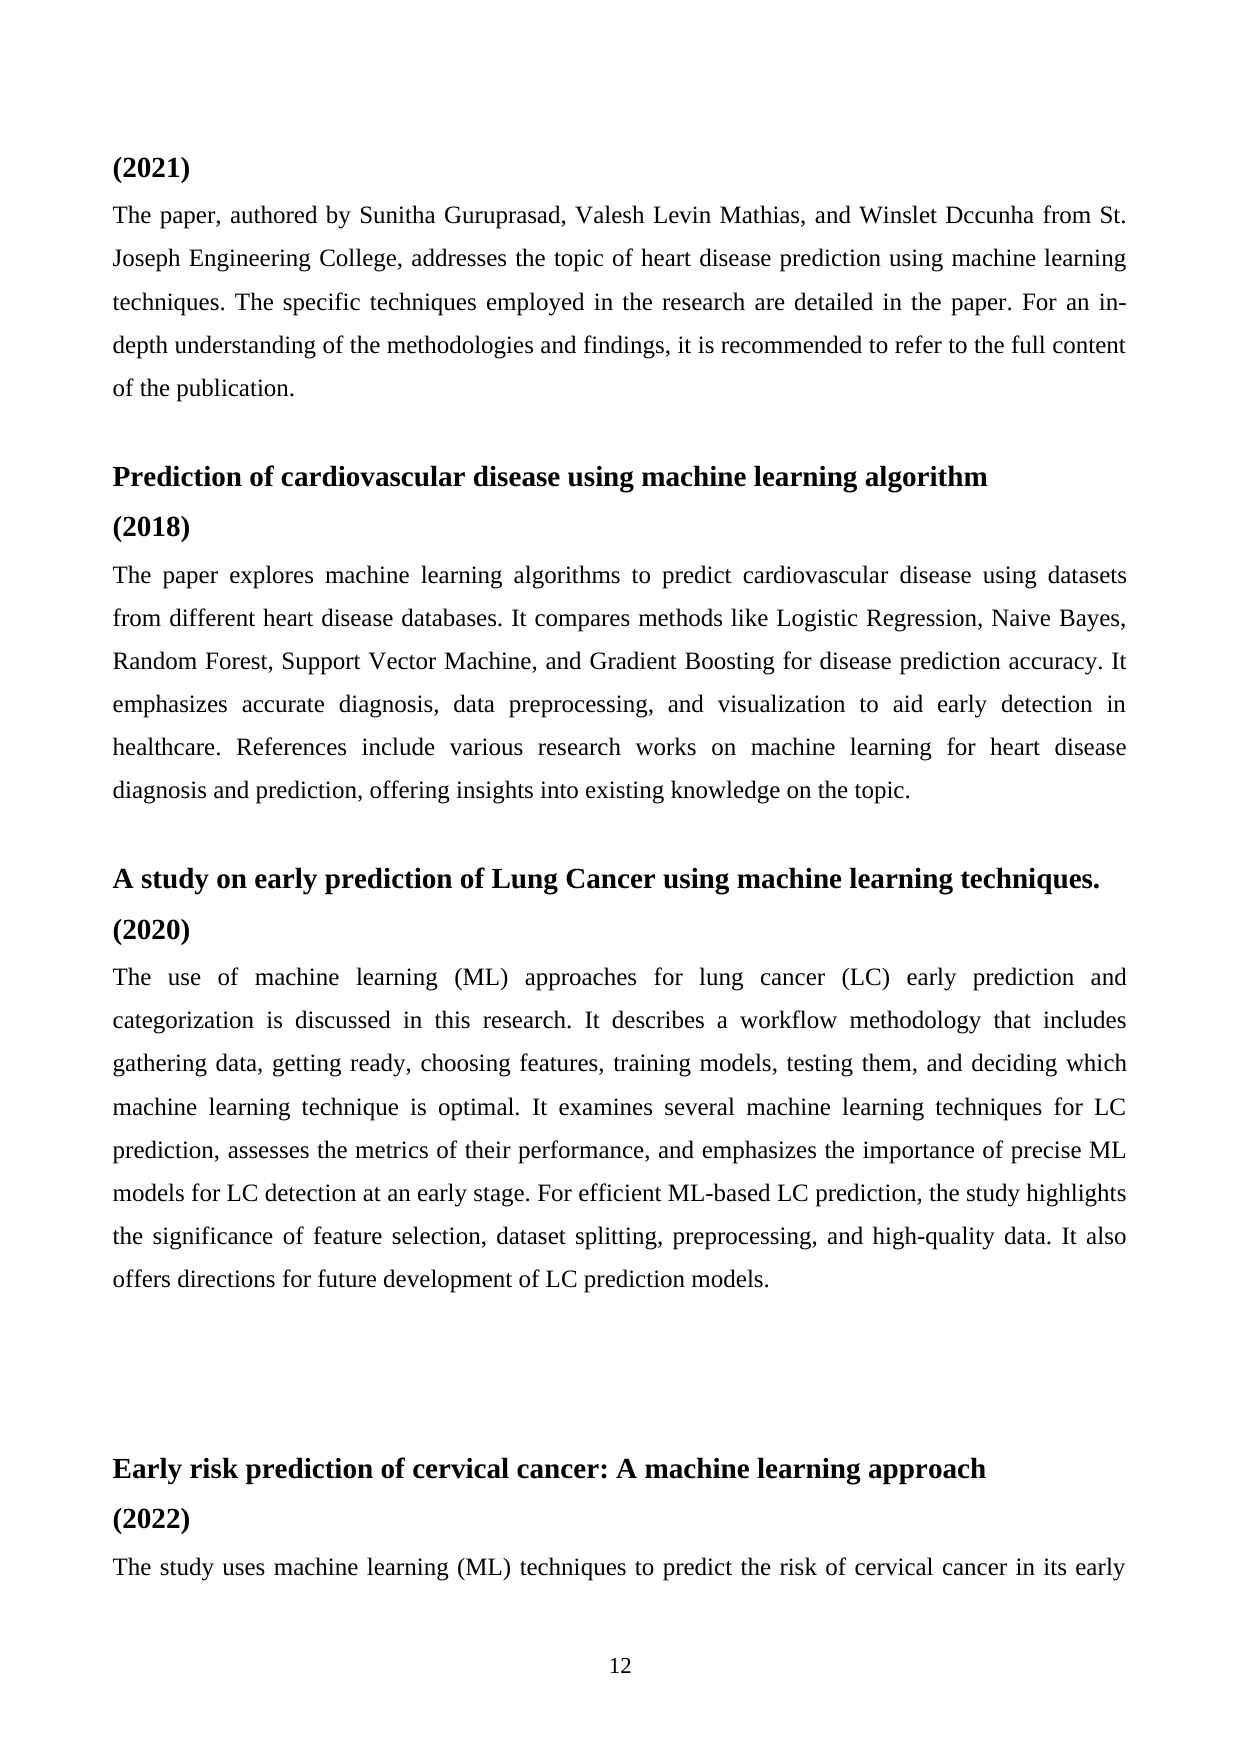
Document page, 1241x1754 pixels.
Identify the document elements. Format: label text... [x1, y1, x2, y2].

text The paper explores machine learning algorithms to predict cardiovascular disease using datasets from different heart disease databases. It compares methods like Logistic Regression, Naive Bayes, Random Forest, Support Vector Machine, and Gradient Boosting for disease prediction accuracy. It emphasizes accurate diagnosis, data preprocessing, and visualization to aid early detection in healthcare. References include various research works on machine learning for heart disease diagnosis and prediction, offering insights into existing knowledge on the topic. [112, 560, 1128, 804]
text The use of machine learning (ML) approaches for lung cancer (LC) early prediction and categorization is discussed in this research. It describes a workflow methodology that includes gathering data, getting ready, choosing features, training models, testing them, and deciding which machine learning technique is optimal. It examines several machine learning techniques for LC prediction, assesses the metrics of their performance, and emphasizes the importance of precise ML models for LC detection at an early stage. For efficient ML-based LC prediction, the study highlights the significance of feature selection, dataset splitting, preprocessing, and high-quality data. It also offers directions for future development of LC prediction models. [112, 962, 1128, 1293]
text A study on early prediction of Lung Cancer using machine learning techniques. [112, 862, 1128, 895]
text Prediction of cardiovascular disease using machine learning algorithm [112, 459, 1128, 493]
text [112, 1552, 1128, 1580]
text (2018) [112, 509, 1128, 543]
text (2020) [112, 912, 1128, 945]
text (2021) [112, 150, 1128, 183]
text (2022) [112, 1501, 1128, 1535]
text The paper, authored by Sunitha Guruprasad, Valesh Levin Mathias, and Winslet Dccunha from St. Joseph Engineering College, addresses the topic of heart disease prediction using machine learning techniques. The specific techniques employed in the research are detailed in the paper. For an in-depth understanding of the methodologies and findings, it is recommended to refer to the full content of the publication. [112, 200, 1128, 402]
text Early risk prediction of cervical cancer: A machine learning approach [112, 1451, 1128, 1484]
